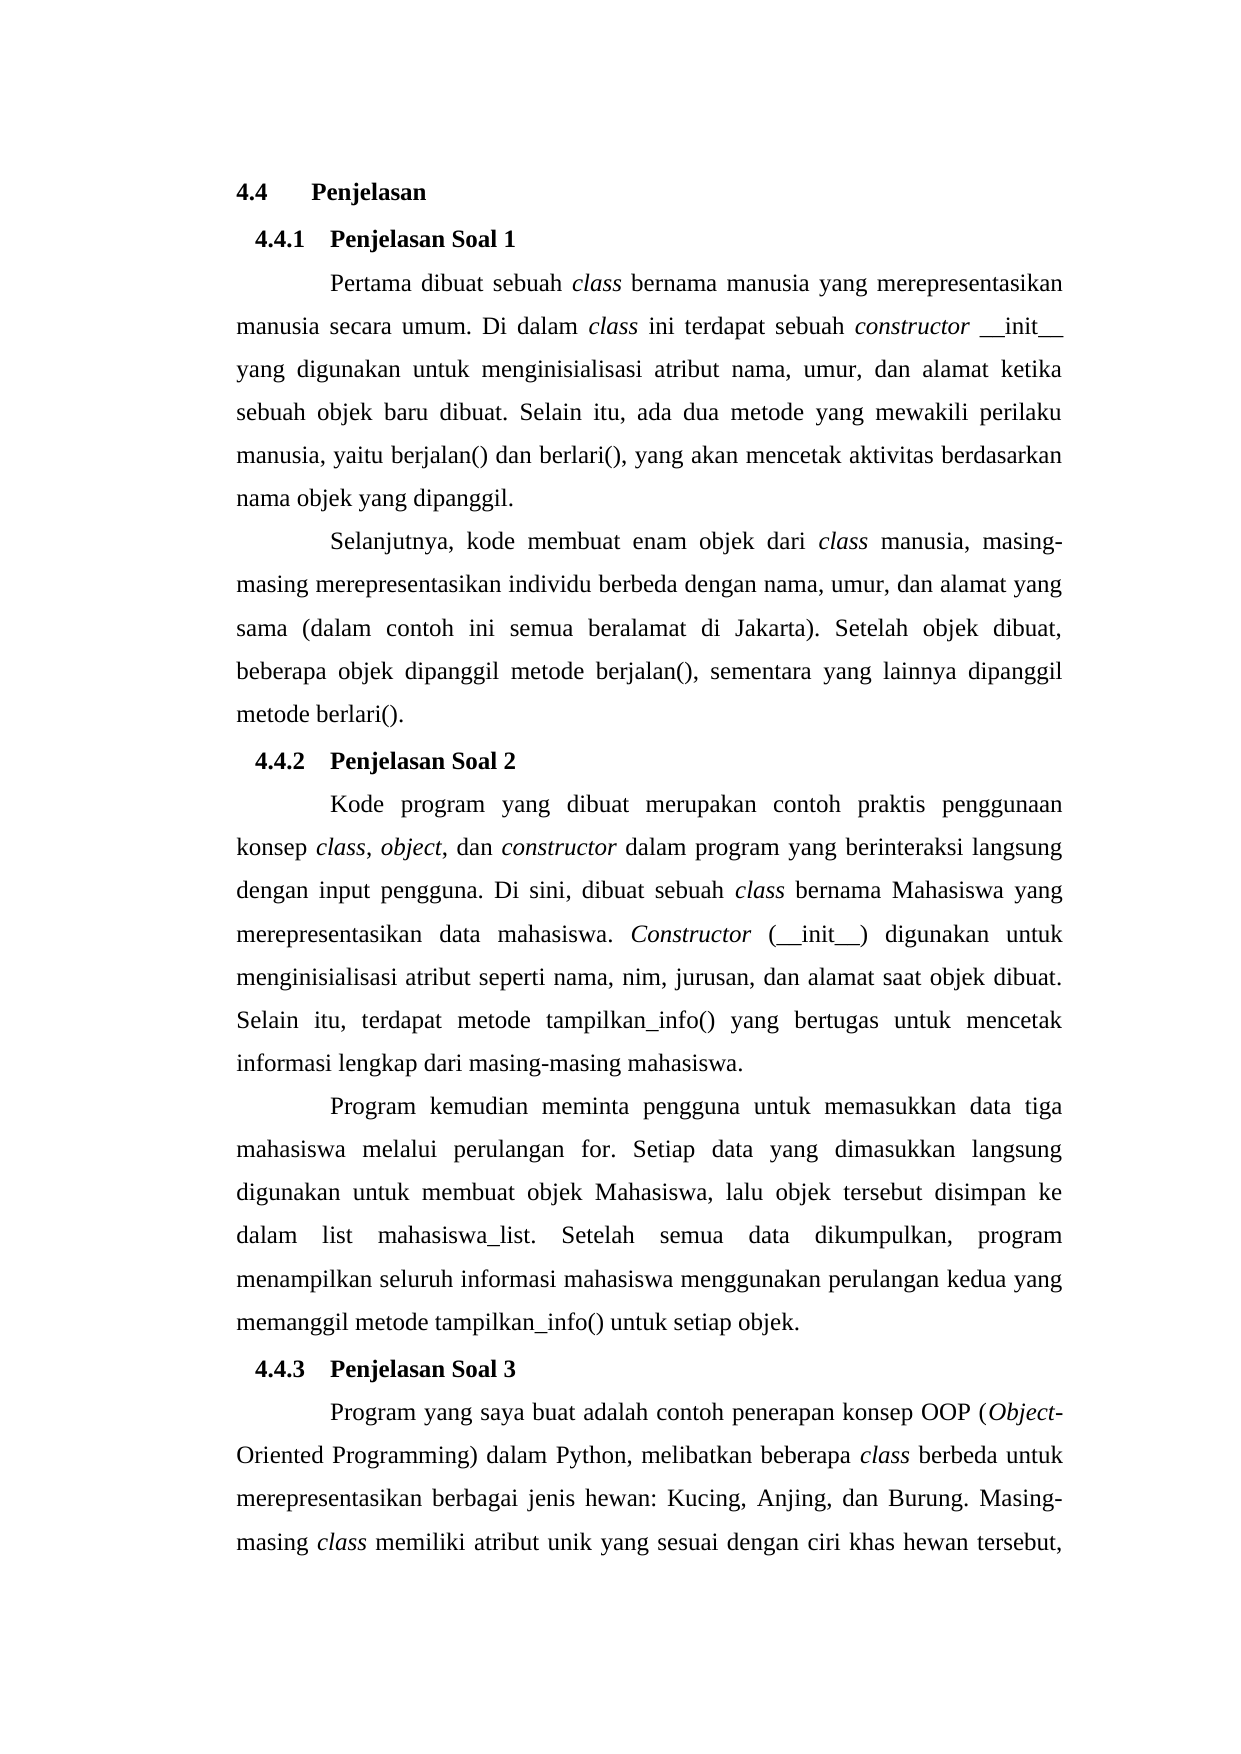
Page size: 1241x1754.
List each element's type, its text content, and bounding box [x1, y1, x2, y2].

subtitle Penjelasan Soal 3 [255, 1354, 1063, 1383]
subtitle Penjelasan Soal 2 [255, 746, 1063, 775]
text Pertama dibuat sebuah class bernama manusia yang merepresentasikan manusia secara umum. Di dalam class ini terdapat sebuah constructor __init__ yang digunakan untuk menginisialisasi atribut nama, umur, dan alamat ketika sebuah objek baru dibuat. Selain itu, ada dua metode yang mewakili perilaku manusia, yaitu berjalan() dan berlari(), yang akan mencetak aktivitas berdasarkan nama objek yang dipanggil. [236, 268, 1063, 512]
subtitle Penjelasan Soal 1 [255, 224, 1063, 253]
text Selanjutnya, kode membuat enam objek dari class manusia, masing-masing merepresentasikan individu berbeda dengan nama, umur, dan alamat yang sama (dalam contoh ini semua beralamat di Jakarta). Setelah objek dibuat, beberapa objek dipanggil metode berjalan(), sementara yang lainnya dipanggil metode berlari(). [236, 526, 1063, 728]
text Program kemudian meminta pengguna untuk memasukkan data tiga mahasiswa melalui perulangan for. Setiap data yang dimasukkan langsung digunakan untuk membuat objek Mahasiswa, lalu objek tersebut disimpan ke dalam list mahasiswa_list. Setelah semua data dikumpulkan, program menampilkan seluruh informasi mahasiswa menggunakan perulangan kedua yang memanggil metode tampilkan_info() untuk setiap objek. [236, 1091, 1063, 1336]
subtitle Penjelasan [236, 177, 1063, 206]
text Kode program yang dibuat merupakan contoh praktis penggunaan konsep class, object, dan constructor dalam program yang berinteraksi langsung dengan input pengguna. Di sini, dibuat sebuah class bernama Mahasiswa yang merepresentasikan data mahasiswa. Constructor (__init__) digunakan untuk menginisialisasi atribut seperti nama, nim, jurusan, dan alamat saat objek dibuat. Selain itu, terdapat metode tampilkan_info() yang bertugas untuk mencetak informasi lengkap dari masing-masing mahasiswa. [236, 789, 1063, 1077]
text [236, 1397, 1063, 1555]
